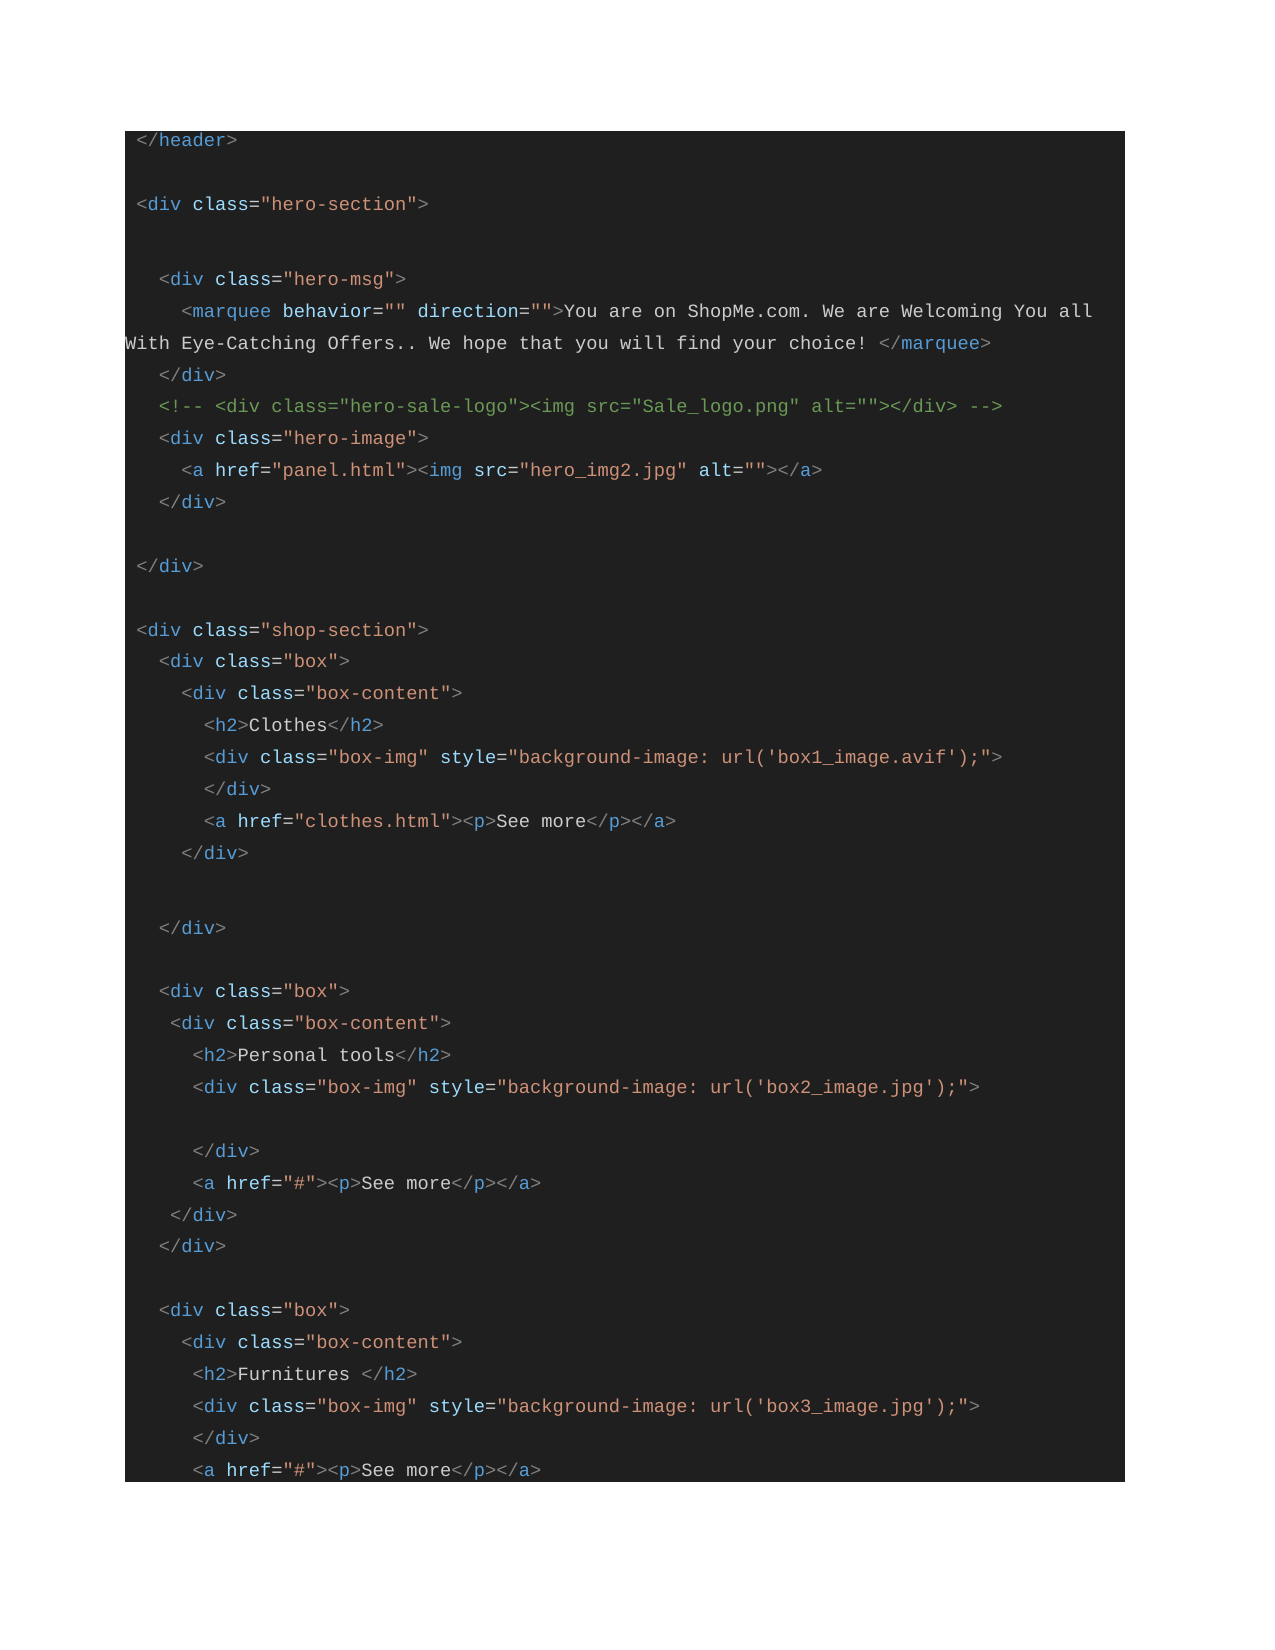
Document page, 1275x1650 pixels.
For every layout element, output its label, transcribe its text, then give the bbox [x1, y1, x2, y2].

text </div> [125, 365, 1125, 387]
text <div class="box"> [125, 652, 1125, 673]
text </div> [125, 1237, 1125, 1258]
text <a href="#"><p>See more</p></a> [125, 1173, 1125, 1195]
text </div> [125, 557, 1125, 578]
text </div> [125, 843, 1125, 865]
text <div class="hero-section"> [125, 195, 1125, 216]
text </div> [125, 493, 1125, 514]
text <div class="box-content"> [125, 1014, 1125, 1035]
text </div> [125, 1428, 1125, 1450]
text </div> [125, 1205, 1125, 1227]
text <!-- <div class="hero-sale-logo"><img src="Sale_logo.png" alt=""></div> --> [125, 397, 1125, 418]
text <div class="box-img" style="background-image: url('box3_image.jpg');"> [125, 1397, 1125, 1418]
text <div class="box-content"> [125, 1333, 1125, 1354]
text <div class="box-content"> [125, 684, 1125, 705]
text <div class="hero-msg"> [125, 270, 1125, 291]
text </div> [125, 918, 1125, 940]
text <h2>Furnitures </h2> [125, 1365, 1125, 1386]
text </header> [125, 131, 1125, 152]
text <a href="panel.html"><img src="hero_img2.jpg" alt=""></a> [125, 461, 1125, 482]
text <div class="box-img" style="background-image: url('box2_image.jpg');"> [125, 1078, 1125, 1099]
text </div> [125, 780, 1125, 801]
text <div class="box"> [125, 982, 1125, 1003]
text </div> [125, 1142, 1125, 1163]
text <h2>Clothes</h2> [125, 716, 1125, 737]
text <div class="box"> [125, 1301, 1125, 1322]
text <div class="box-img" style="background-image: url('box1_image.avif');"> [125, 748, 1125, 769]
text <div class="hero-image"> [125, 429, 1125, 450]
text <h2>Personal tools</h2> [125, 1046, 1125, 1067]
text <a href="clothes.html"><p>See more</p></a> [125, 812, 1125, 833]
text <a href="#"><p>See more</p></a> [125, 1460, 1125, 1482]
text <marquee behavior="" direction="">You are on ShopMe.com. We are Welcoming You all With Eye-Catching Offers.. We hope that you will find your choice! </marquee> [125, 302, 1125, 355]
text <div class="shop-section"> [125, 620, 1125, 642]
